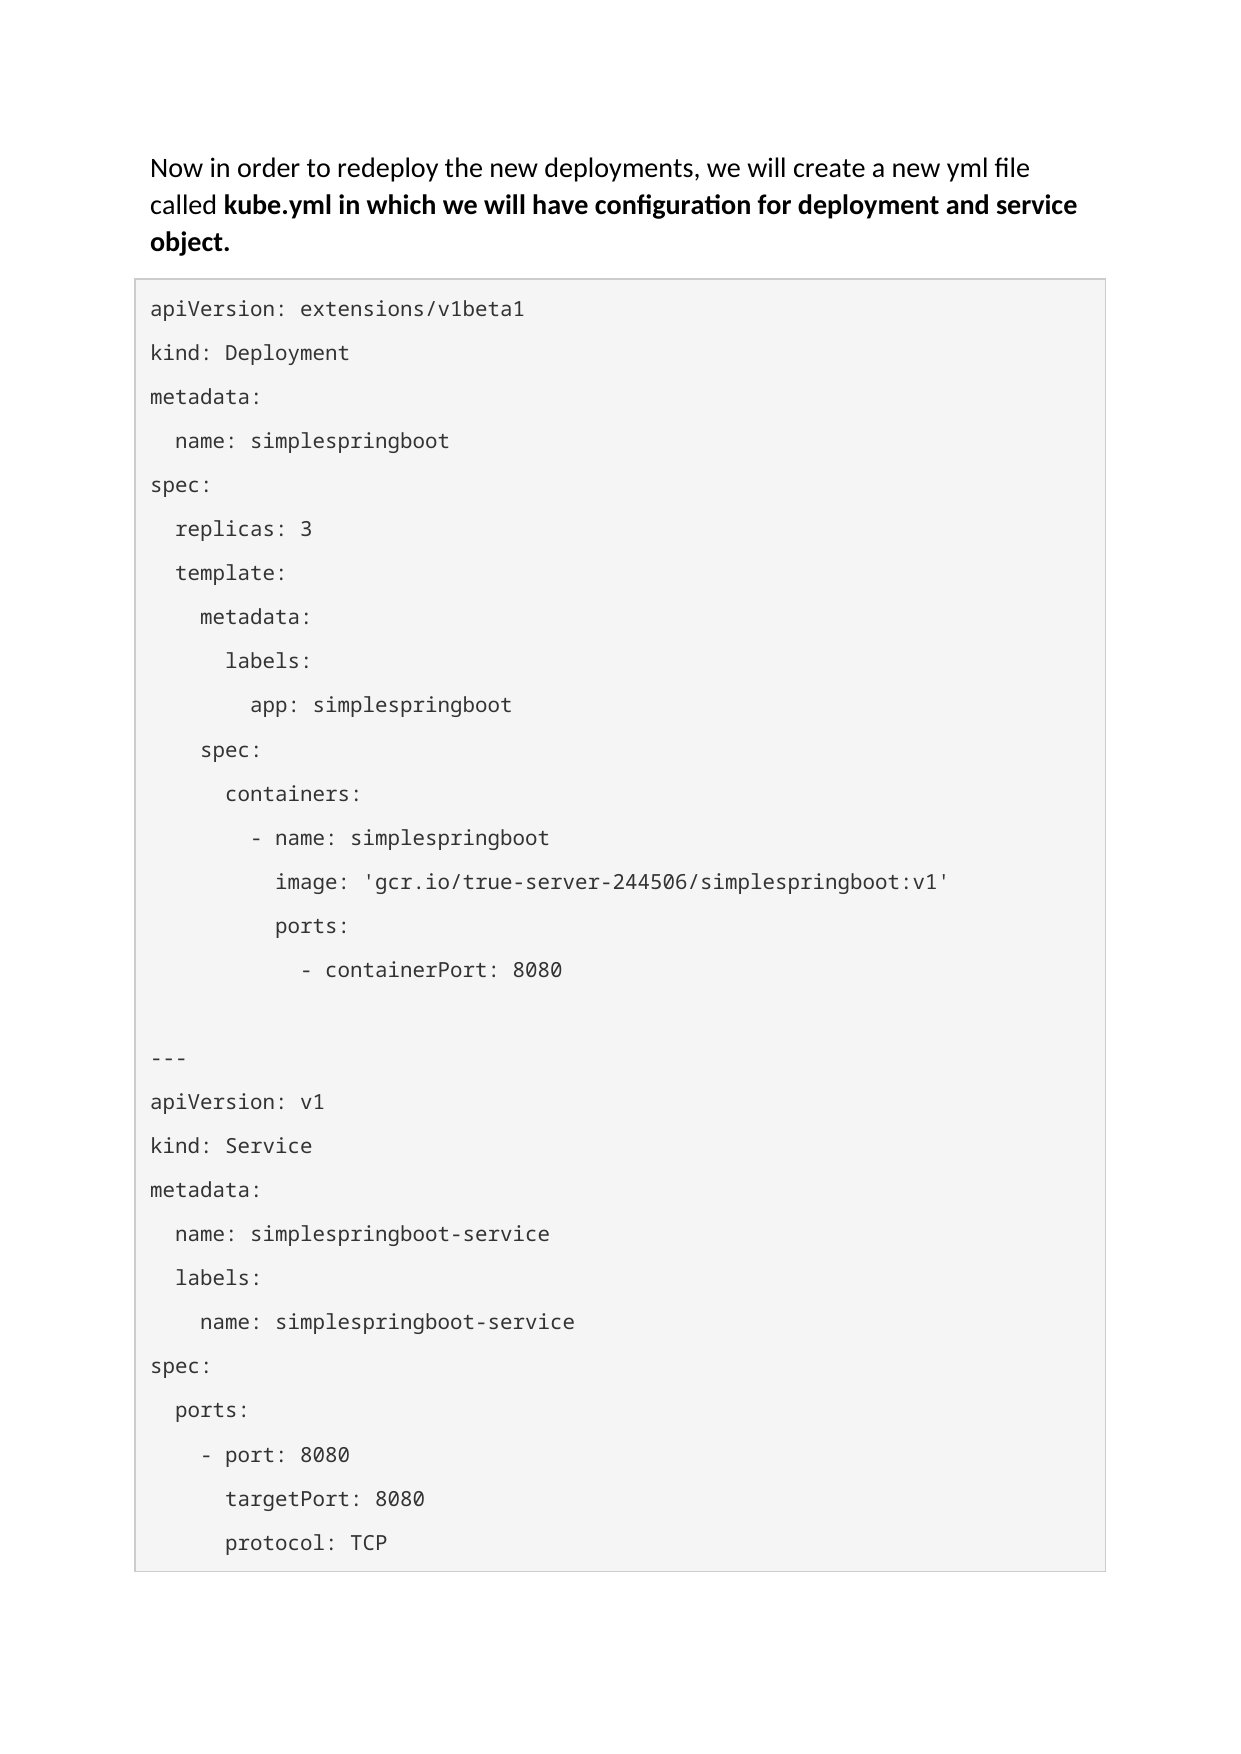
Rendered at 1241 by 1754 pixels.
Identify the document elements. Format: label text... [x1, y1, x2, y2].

text --- [136, 1027, 1105, 1071]
text template: [136, 542, 1105, 586]
text metadata: [136, 1159, 1105, 1203]
text spec: [136, 454, 1105, 498]
text kind: Deployment [136, 322, 1105, 366]
text apiVersion: v1 [136, 1071, 1105, 1115]
text ports: [136, 1379, 1105, 1423]
text image: 'gcr.io/true-server-244506/simplespringboot:v1' [136, 851, 1105, 895]
text spec: [136, 1335, 1105, 1379]
text labels: [136, 1247, 1105, 1291]
text apiVersion: extensions/v1beta1 [136, 280, 1105, 322]
text labels: [136, 630, 1105, 674]
text metadata: [136, 586, 1105, 630]
text protocol: TCP [136, 1512, 1105, 1571]
text Now in order to redeploy the new deployments, we will create a new yml file called kube.yml in which we will have configuration for deployment and service object. [150, 150, 1090, 258]
text targetPort: 8080 [136, 1468, 1105, 1512]
text - name: simplespringboot [136, 807, 1105, 851]
text name: simplespringboot [136, 410, 1105, 454]
text app: simplespringboot [136, 674, 1105, 718]
text spec: [136, 718, 1105, 763]
text name: simplespringboot-service [136, 1291, 1105, 1335]
text ports: [136, 895, 1105, 939]
text metadata: [136, 366, 1105, 410]
text containers: [136, 763, 1105, 807]
text kind: Service [136, 1115, 1105, 1159]
text - containerPort: 8080 [136, 939, 1105, 983]
text - port: 8080 [136, 1423, 1105, 1468]
text name: simplespringboot-service [136, 1203, 1105, 1247]
text replicas: 3 [136, 498, 1105, 542]
